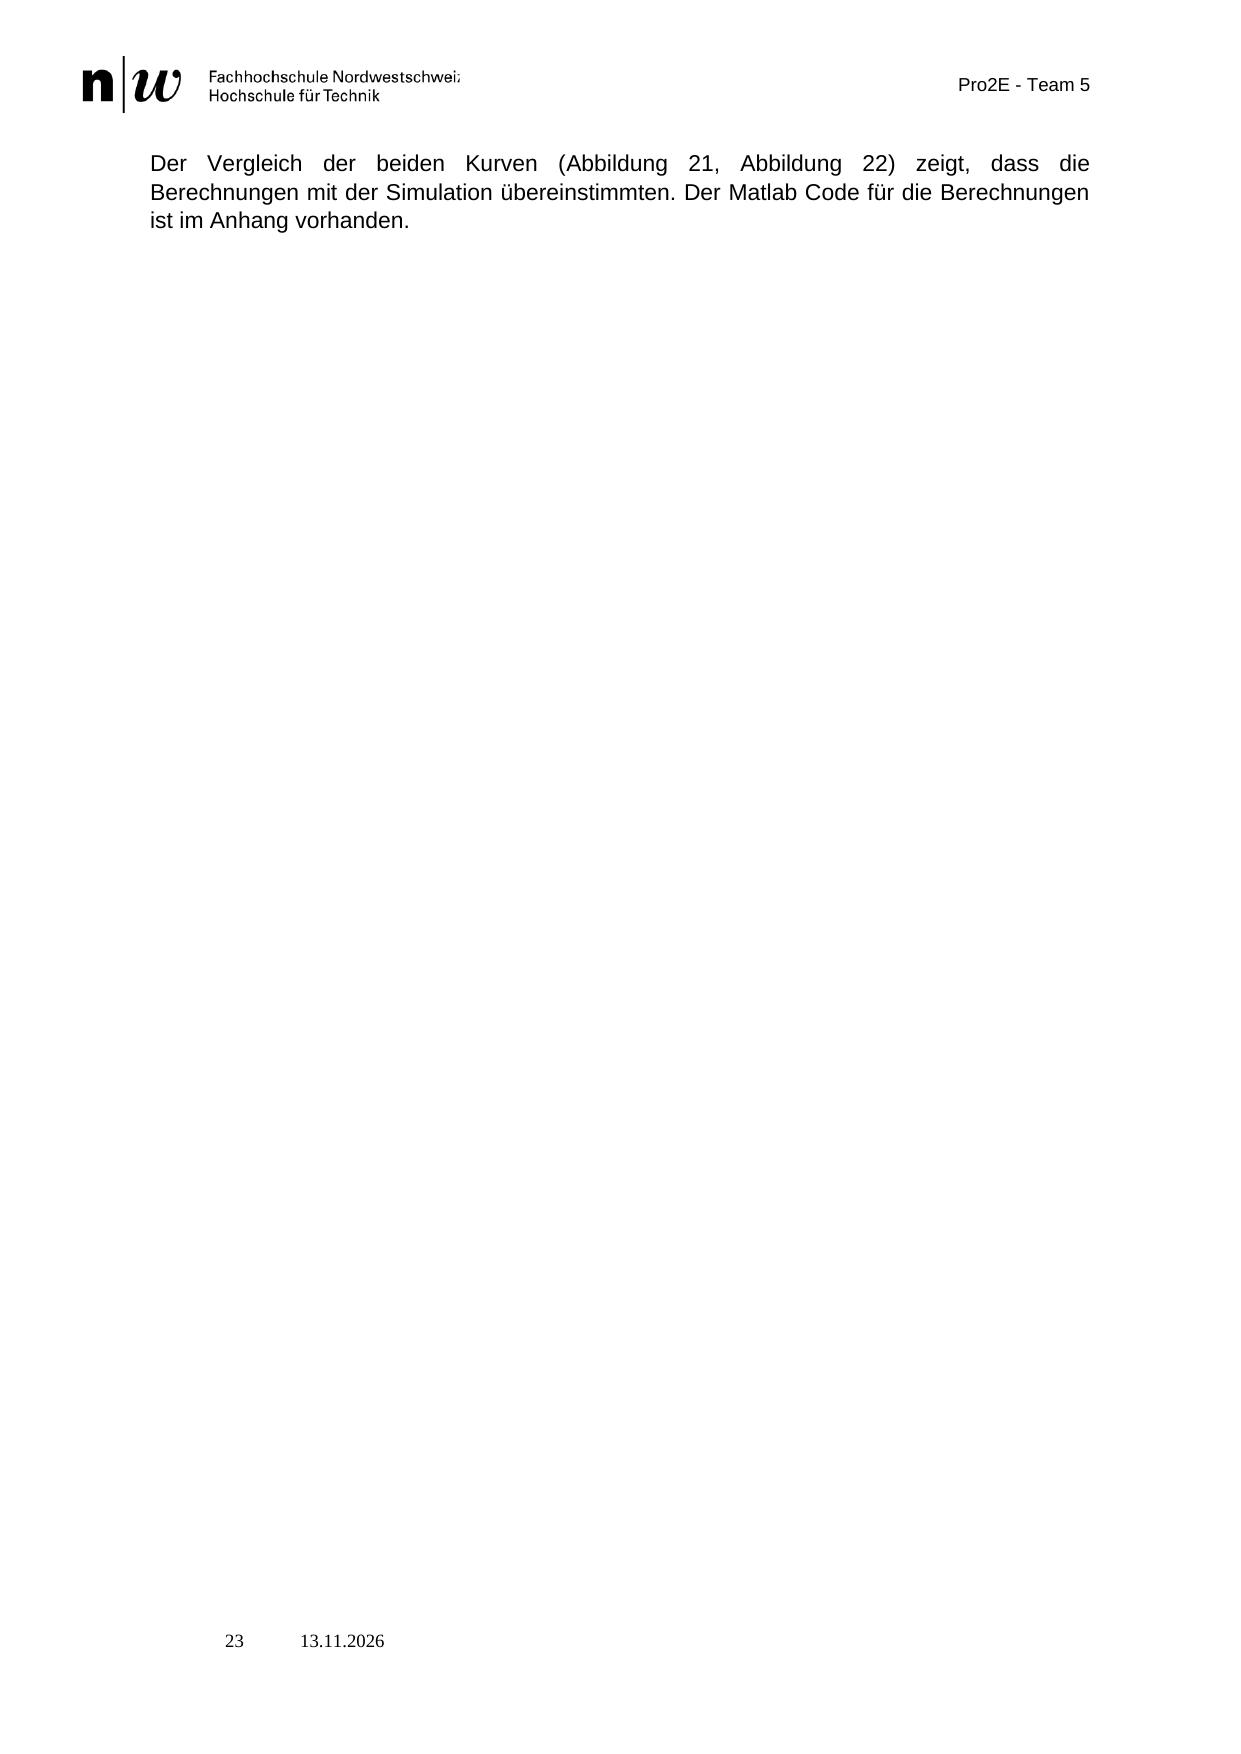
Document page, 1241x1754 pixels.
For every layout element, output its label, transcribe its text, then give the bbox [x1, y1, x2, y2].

picture [81, 56, 460, 113]
text Der Vergleich der beiden Kurven (Abbildung 21, Abbildung 22) zeigt, dass die Berechnungen mit der Simulation übereinstimmten. Der Matlab Code für die Berechnungen ist im Anhang vorhanden. [150, 150, 1090, 233]
